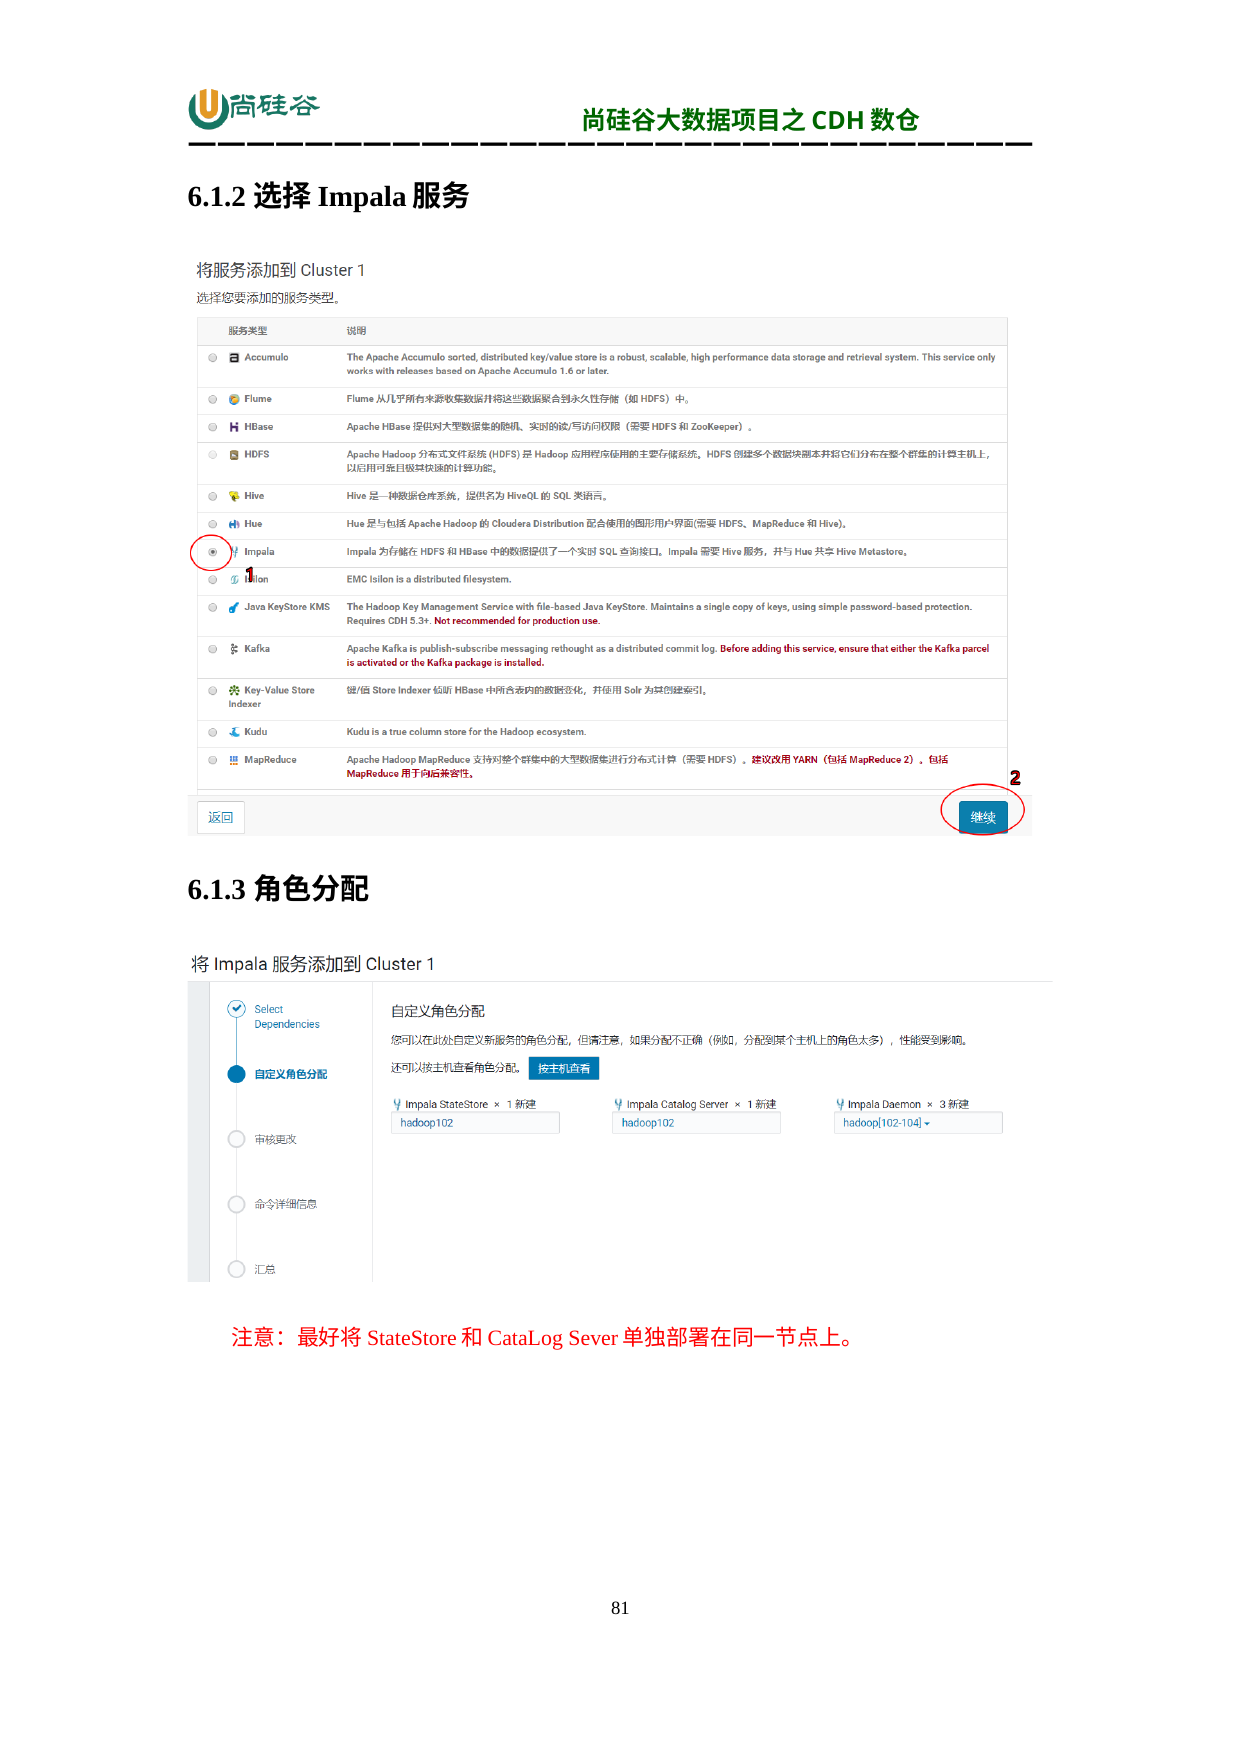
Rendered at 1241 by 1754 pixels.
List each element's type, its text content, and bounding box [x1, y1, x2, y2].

picture [187, 256, 1033, 836]
subtitle 6.1.3 角色分配 [187, 854, 1053, 919]
text 注意：最好将StateStore和CataLog Sever单独部署在同一节点上。 [231, 1320, 1053, 1352]
picture [187, 88, 320, 130]
subtitle 6.1.2 选择Impala服务 [187, 161, 1053, 226]
picture [187, 949, 1053, 1282]
